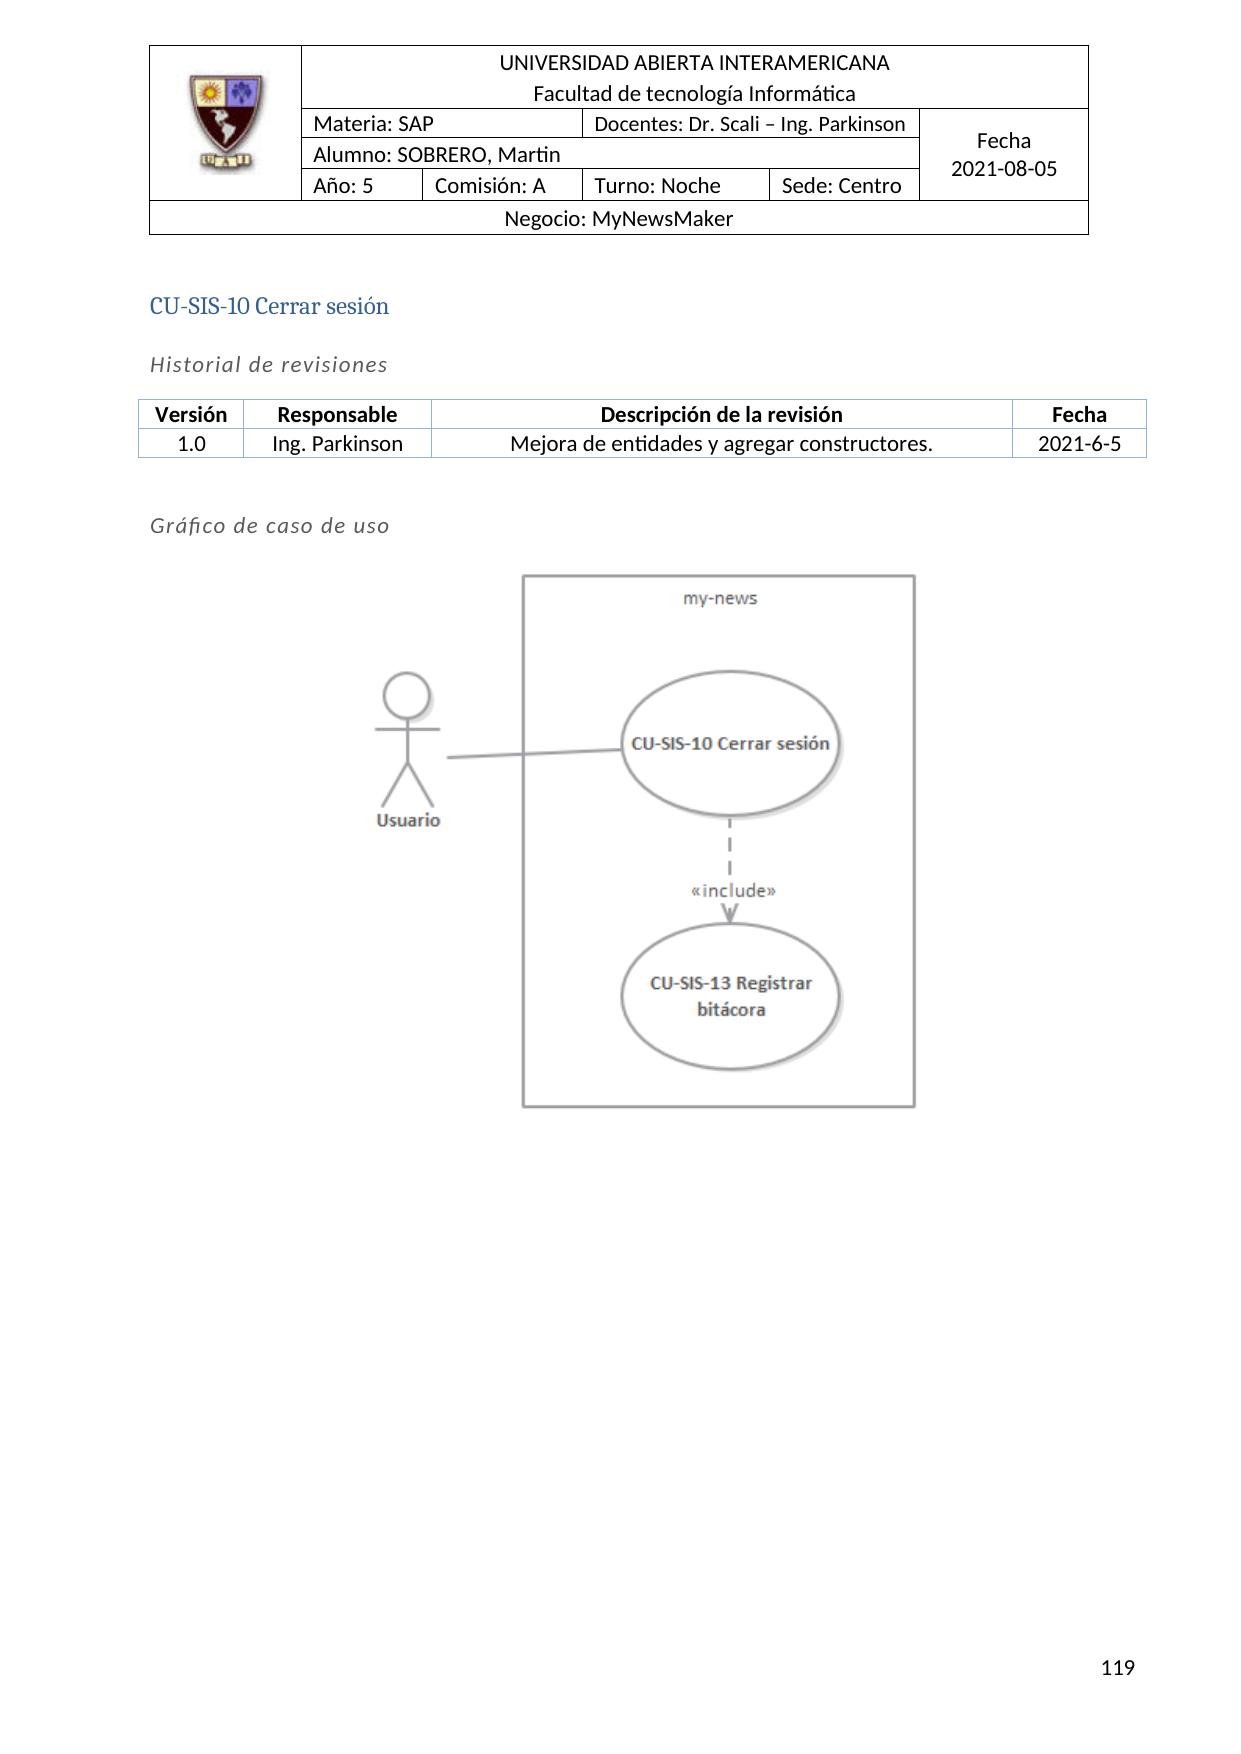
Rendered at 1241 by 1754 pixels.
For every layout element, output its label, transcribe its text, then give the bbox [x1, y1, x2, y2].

subtitle Historial de revisiones [150, 350, 1135, 378]
subtitle Gráfico de caso de uso [150, 511, 1135, 539]
table_cell 1.0 [139, 429, 243, 457]
table_header Versión [139, 400, 243, 428]
table_cell Ing. Parkinson [244, 429, 431, 457]
table_cell Mejora de entidades y agregar constructores. [432, 429, 1012, 457]
table_header Descripción de la revisión [432, 400, 1012, 428]
table_header Responsable [244, 400, 431, 428]
subtitle CU-SIS-10 Cerrar sesión [150, 292, 1135, 321]
picture [175, 67, 276, 180]
table_header Fecha [1013, 400, 1146, 428]
picture [361, 559, 924, 1118]
table_cell 2021-6-5 [1013, 429, 1146, 457]
